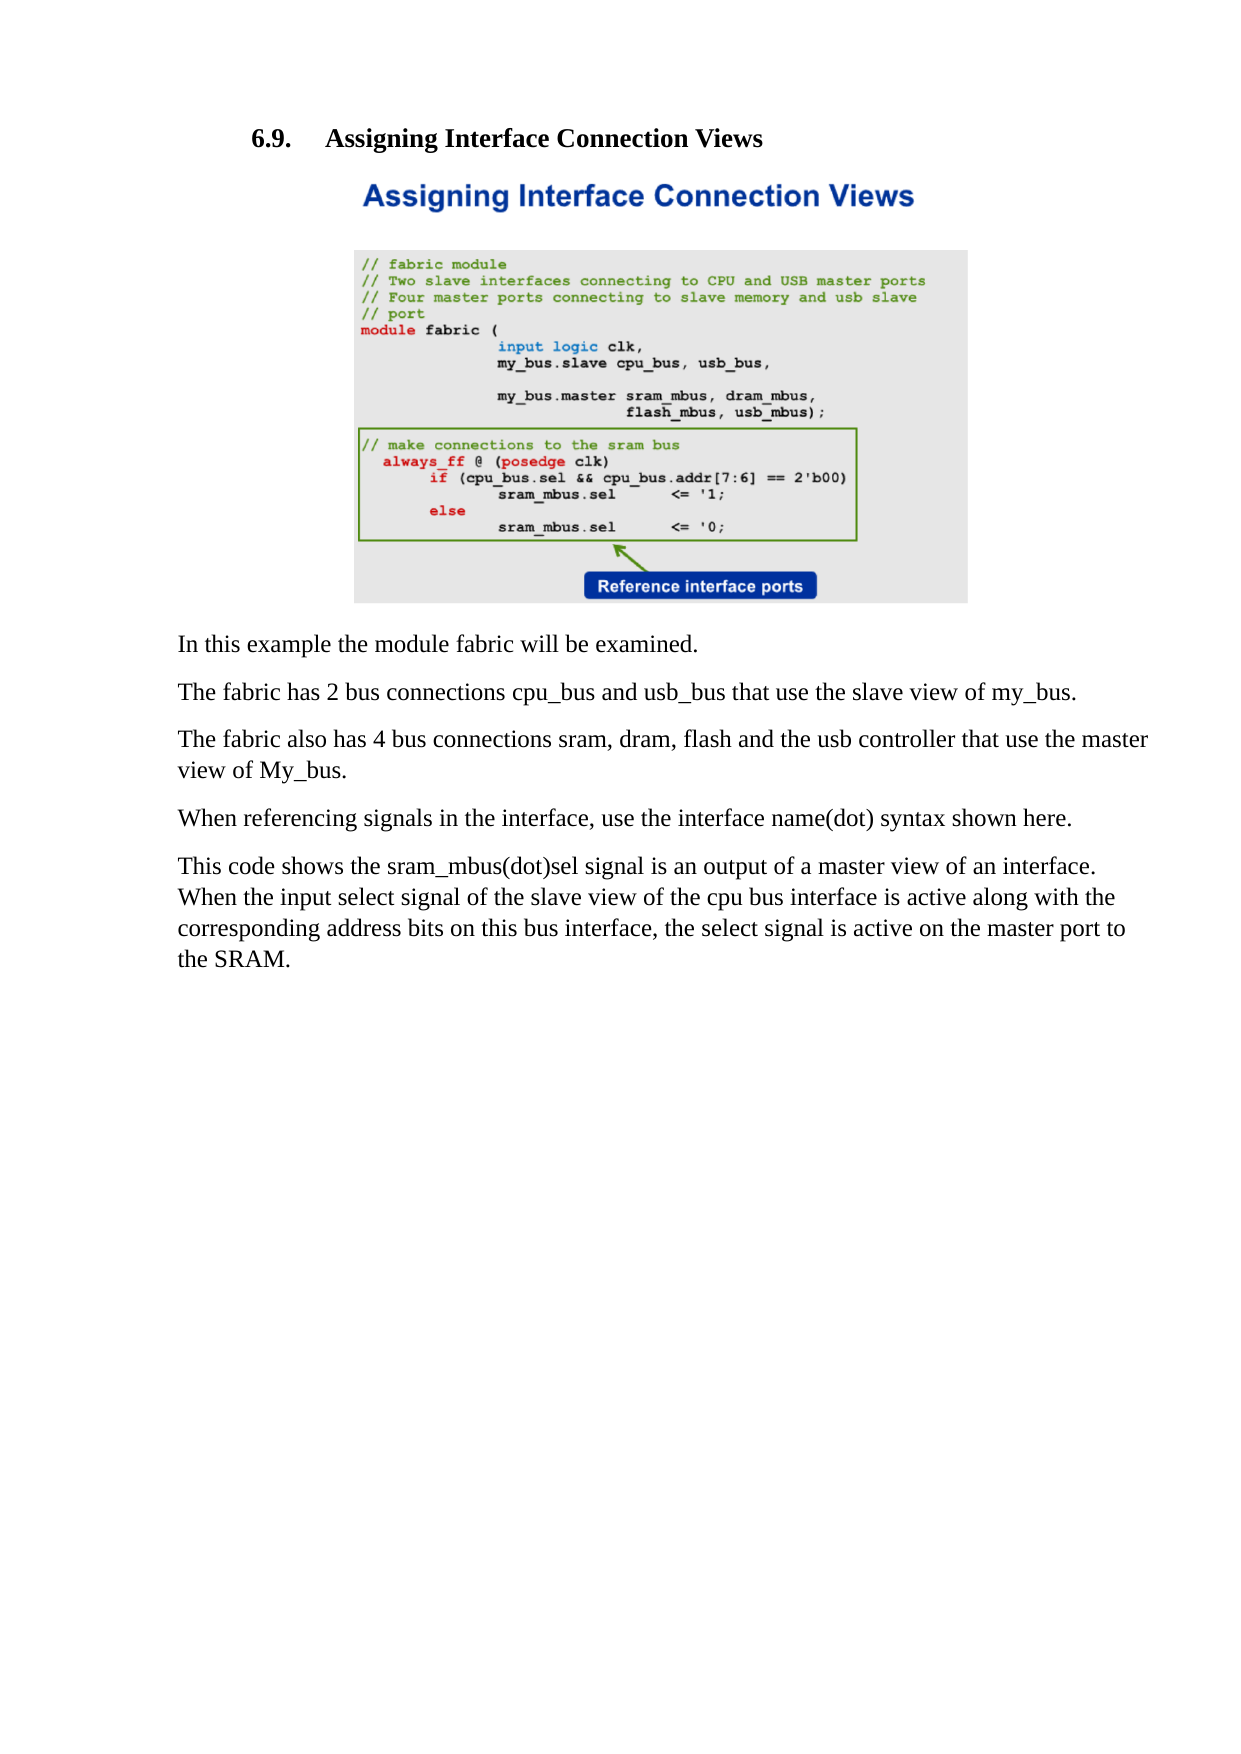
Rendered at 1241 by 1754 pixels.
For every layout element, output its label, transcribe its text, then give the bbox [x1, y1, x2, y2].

text This code shows the sram_mbus(dot)sel signal is an output of a master view of an interface. When the input select signal of the slave view of the cpu bus interface is active along with the corresponding address bits on this bus interface, the select signal is active on the master port to the SRAM. [177, 851, 1152, 973]
text When referencing signals in the interface, use the interface name(dot) syntax shown here. [177, 803, 1152, 832]
text In this example the module fabric will be examined. [177, 629, 1152, 658]
picture [339, 180, 990, 610]
subtitle Assigning Interface Connection Views [251, 122, 1152, 153]
text The fabric also has 4 bus connections sram, dram, flash and the usb controller that use the master view of My_bus. [177, 724, 1152, 784]
text The fabric has 2 bus connections cpu_bus and usb_bus that use the slave view of my_bus. [177, 677, 1152, 705]
